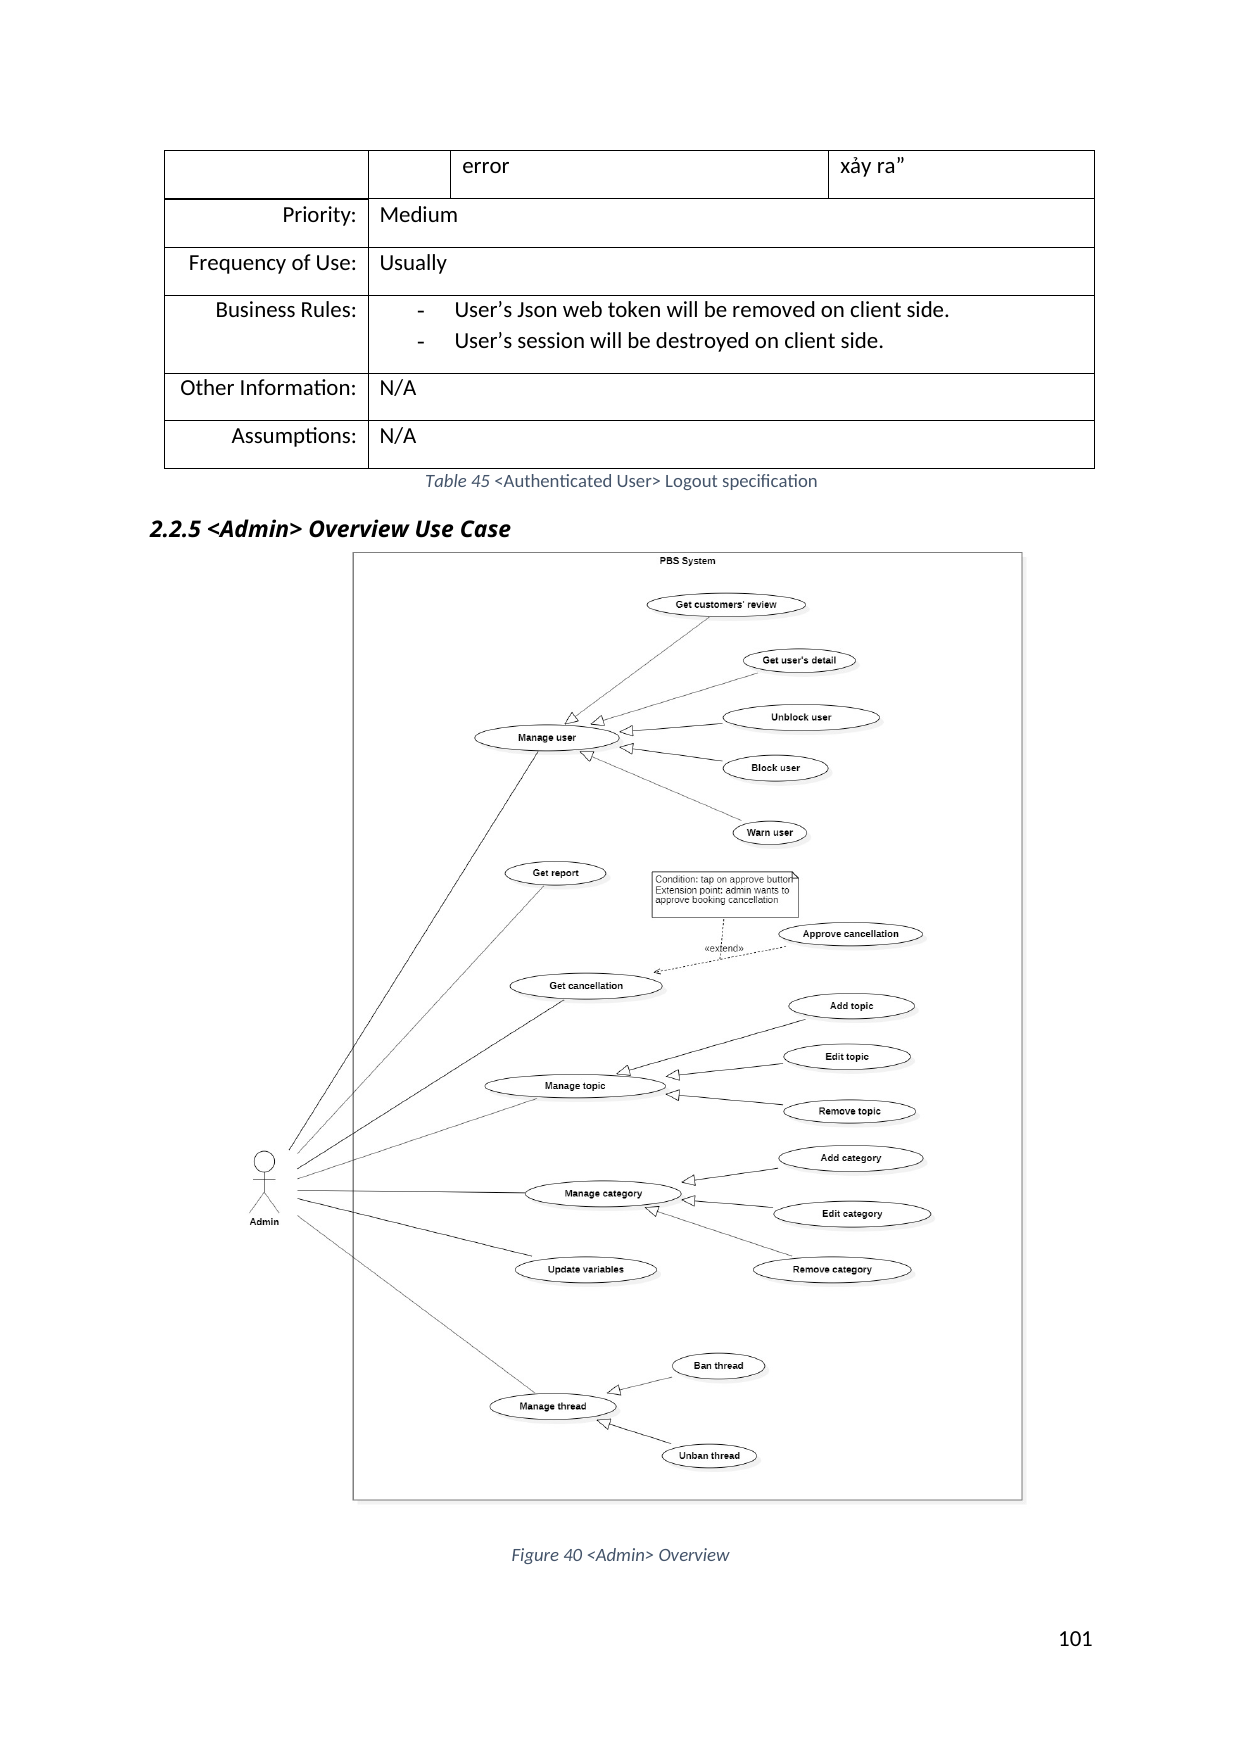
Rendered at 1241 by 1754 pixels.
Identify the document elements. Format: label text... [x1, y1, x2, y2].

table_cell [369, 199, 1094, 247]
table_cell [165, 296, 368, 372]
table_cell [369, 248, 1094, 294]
picture [225, 546, 1047, 1525]
subtitle 2.2.5 <Admin> Overview Use Case [150, 513, 1093, 544]
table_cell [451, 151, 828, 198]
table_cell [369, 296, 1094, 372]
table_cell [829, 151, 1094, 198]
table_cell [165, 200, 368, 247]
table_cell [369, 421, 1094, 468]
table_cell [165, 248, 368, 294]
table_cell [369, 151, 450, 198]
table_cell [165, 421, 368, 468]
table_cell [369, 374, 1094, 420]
text Figure 40 <Admin> Overview [150, 1543, 1093, 1566]
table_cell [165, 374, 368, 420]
text Table 45 <Authenticated User> Logout specification [150, 469, 1093, 492]
